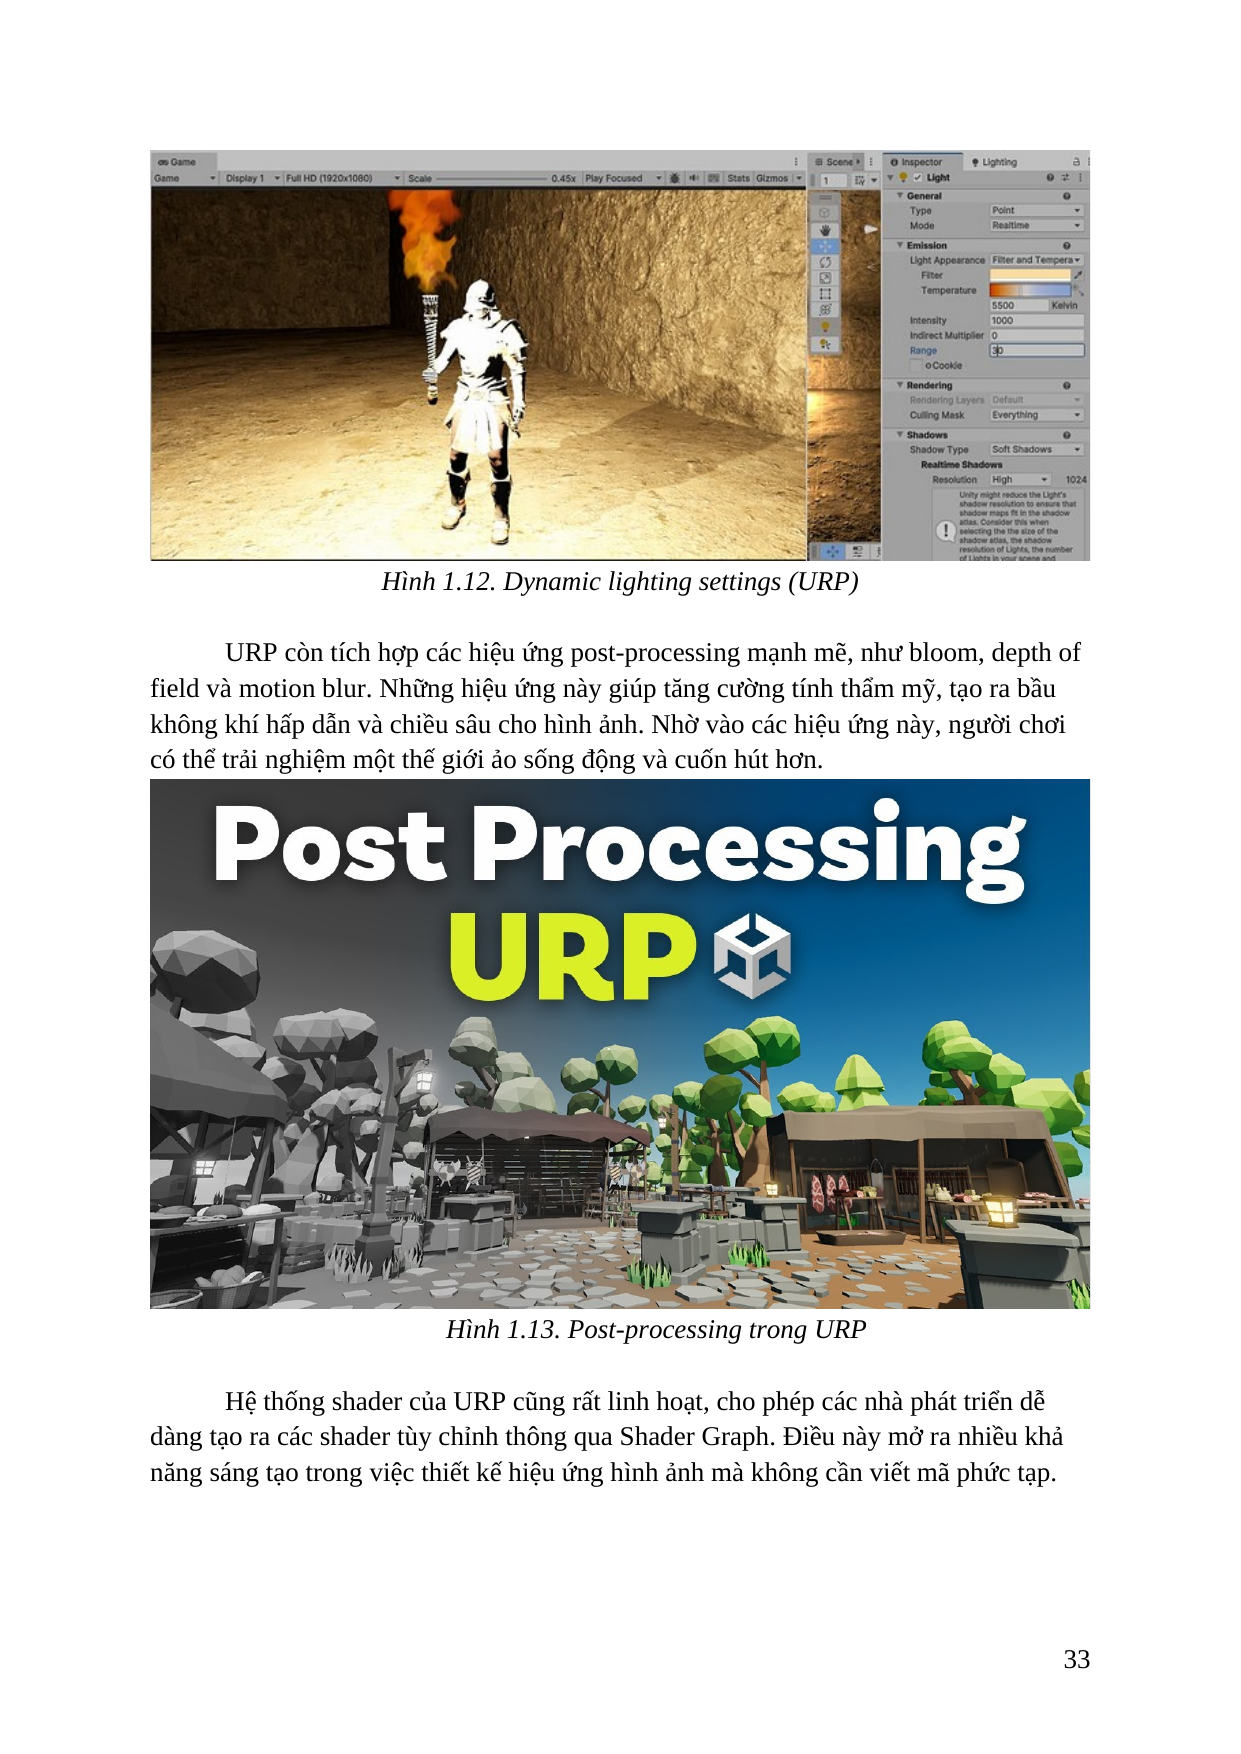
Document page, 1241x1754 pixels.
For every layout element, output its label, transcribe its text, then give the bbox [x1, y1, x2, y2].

picture [150, 150, 1091, 561]
subtitle Hình 1.12. Dynamic lighting settings (URP) [150, 565, 1090, 596]
text Hệ thống shader của URP cũng rất linh hoạt, cho phép các nhà phát triển dễ dàng tạo ra các shader tùy chỉnh thông qua Shader Graph. Điều này mở ra nhiều khả năng sáng tạo trong việc thiết kế hiệu ứng hình ảnh mà không cần viết mã phức tạp. [150, 1384, 1090, 1487]
text URP còn tích hợp các hiệu ứng post-processing mạnh mẽ, như bloom, depth of field và motion blur. Những hiệu ứng này giúp tăng cường tính thẩm mỹ, tạo ra bầu không khí hấp dẫn và chiều sâu cho hình ảnh. Nhờ vào các hiệu ứng này, người chơi có thể trải nghiệm một thế giới ảo sống động và cuốn hút hơn. [150, 636, 1090, 775]
subtitle Hình 1.13. Post-processing trong URP [150, 1313, 1090, 1344]
picture [150, 779, 1091, 1309]
